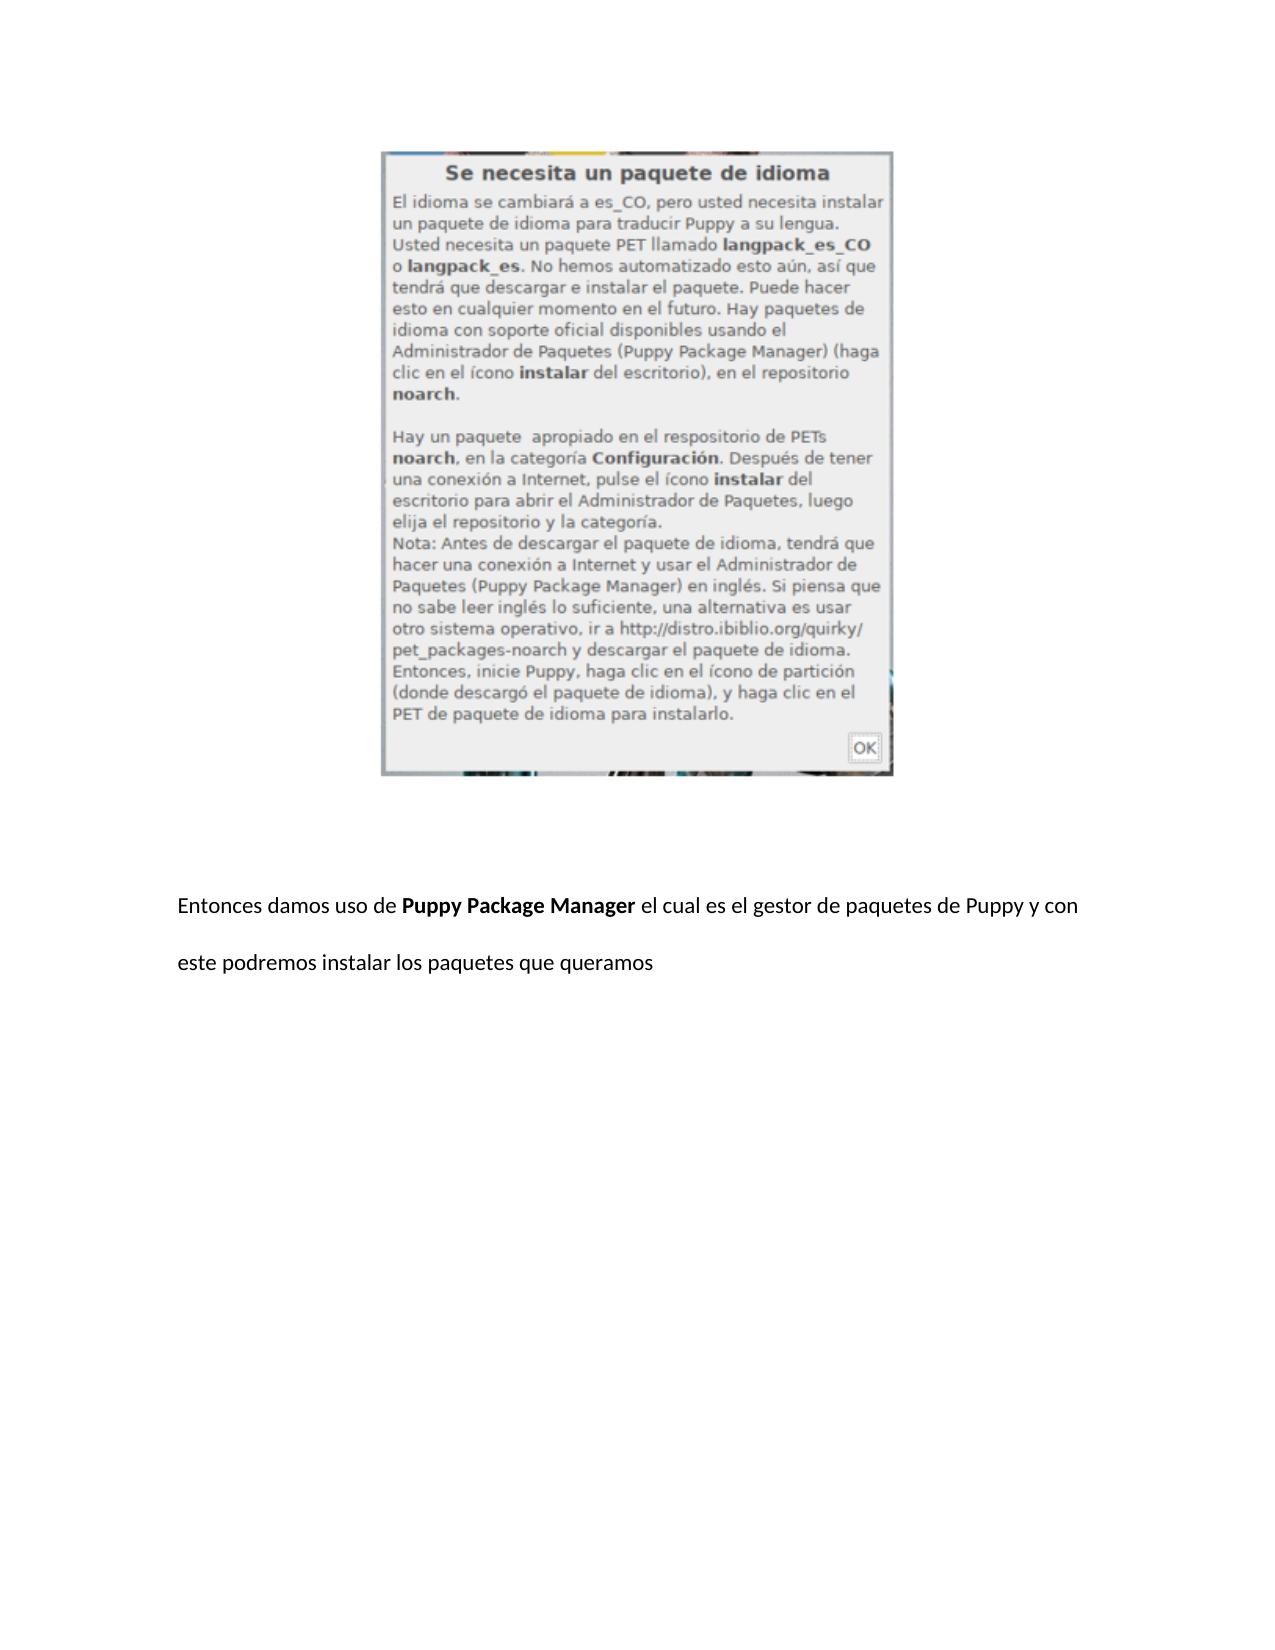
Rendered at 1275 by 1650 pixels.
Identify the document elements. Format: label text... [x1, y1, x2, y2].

text Entonces damos uso de Puppy Package Manager el cual es el gestor de paquetes de Puppy y con este podremos instalar los paquetes que queramos [177, 892, 1098, 976]
picture [375, 147, 900, 778]
